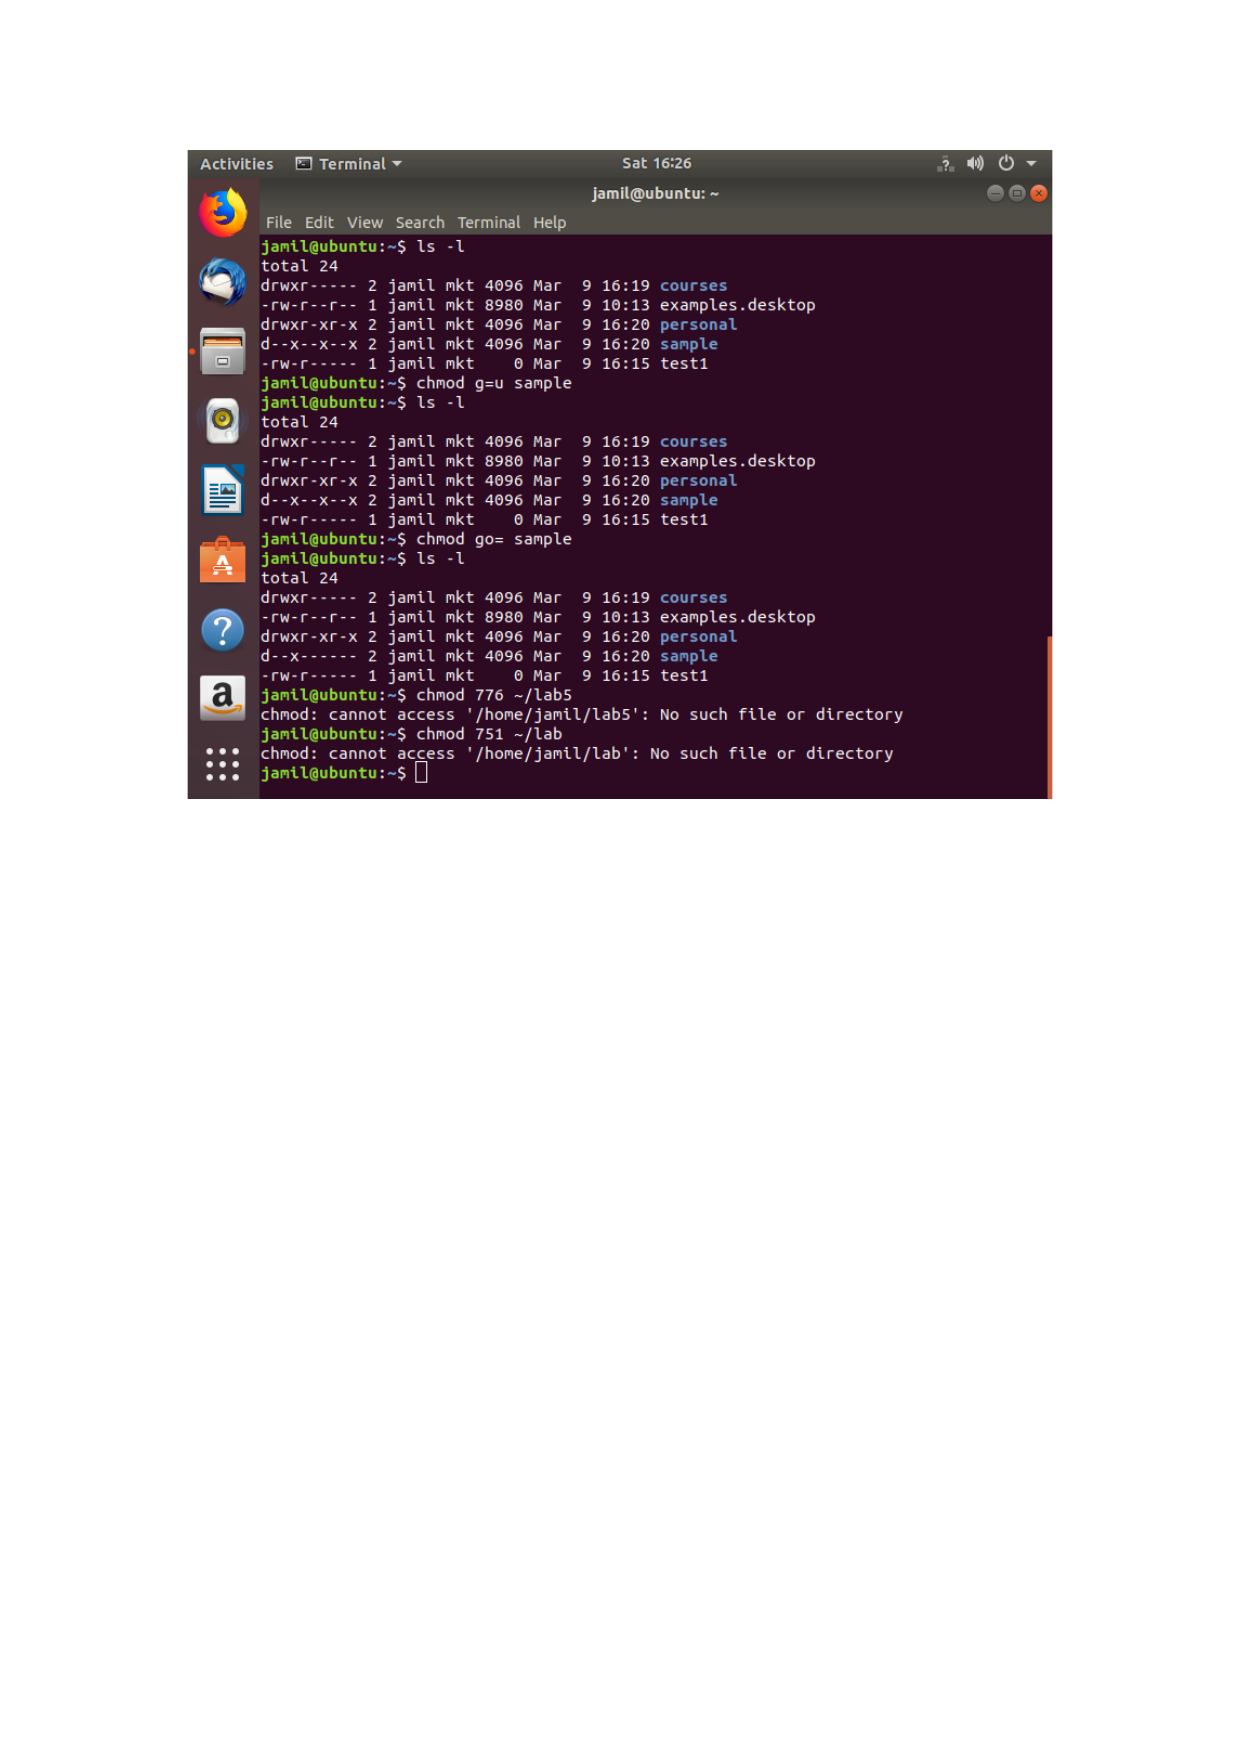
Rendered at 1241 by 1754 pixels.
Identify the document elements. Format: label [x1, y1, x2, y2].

picture [187, 150, 1053, 799]
